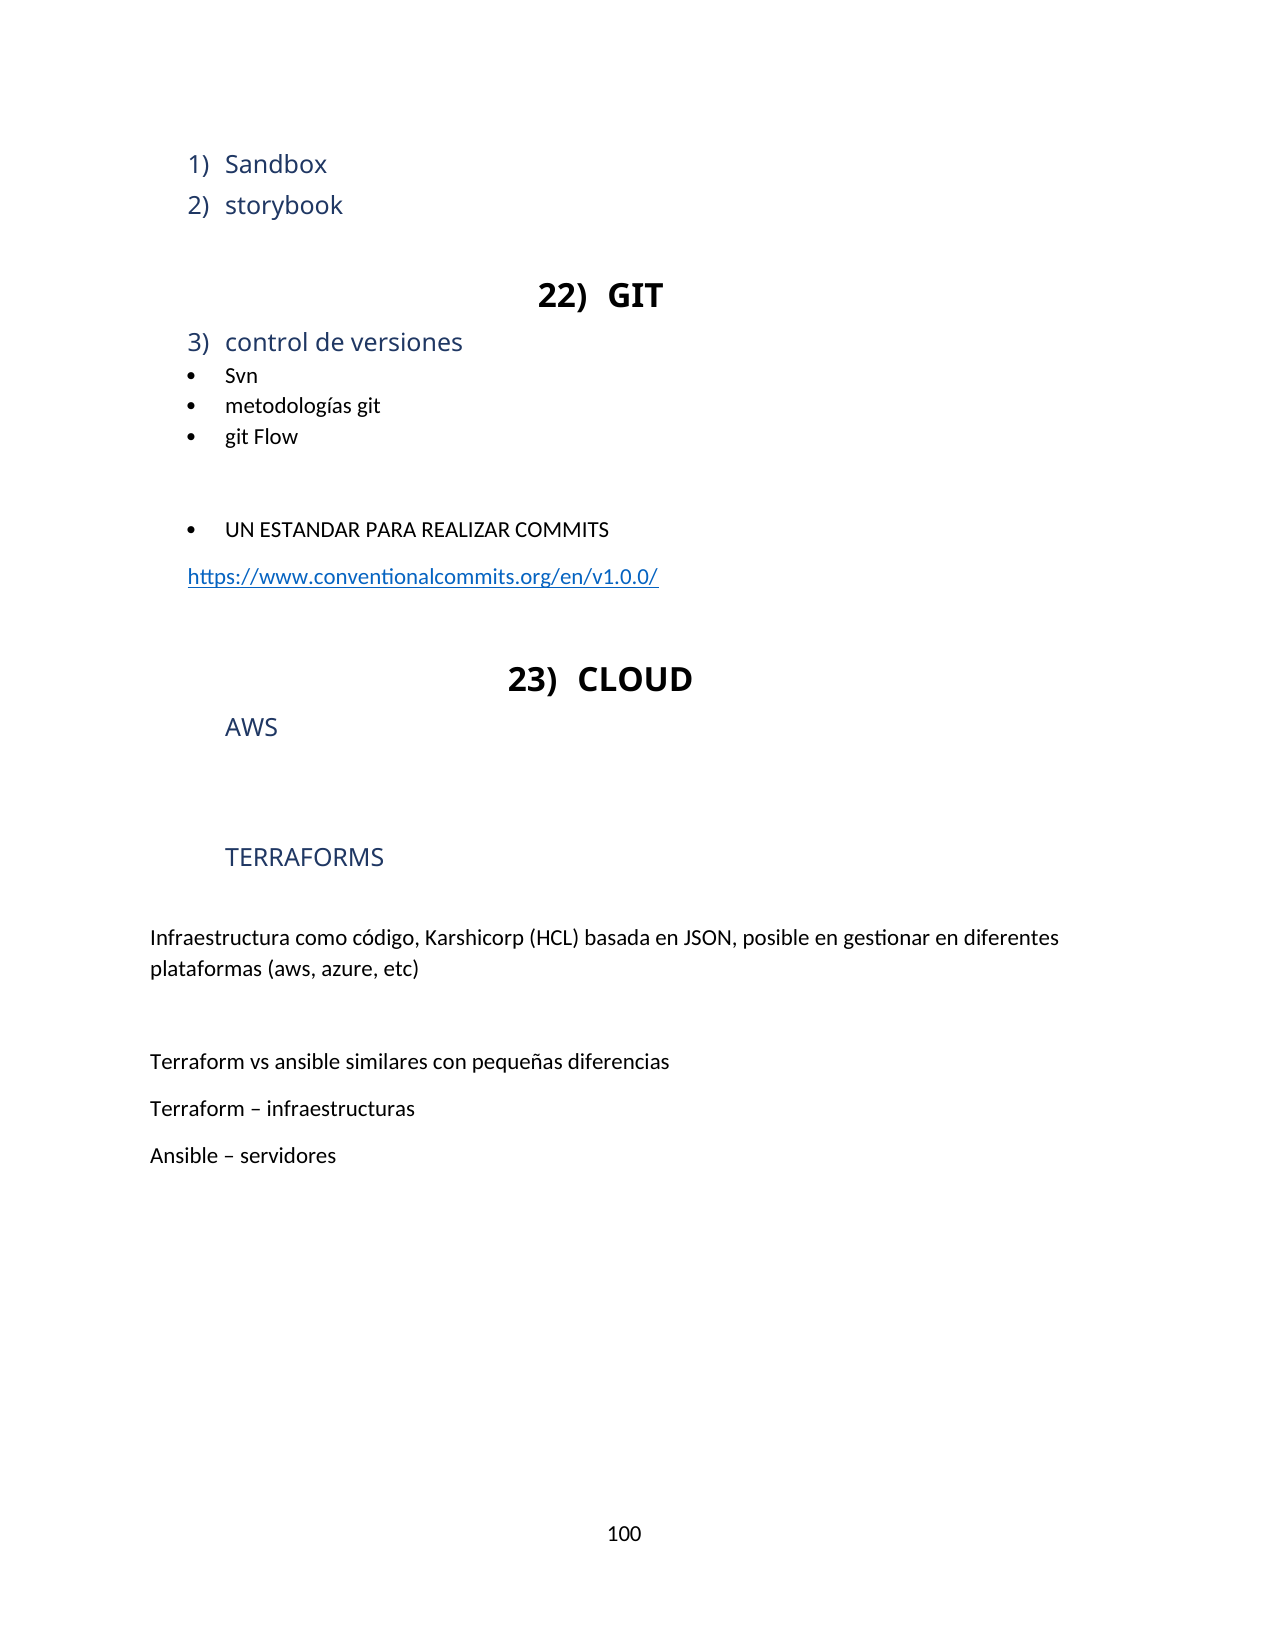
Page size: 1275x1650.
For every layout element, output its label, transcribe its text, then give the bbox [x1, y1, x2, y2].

list UN ESTANDAR PARA REALIZAR COMMITS [187, 516, 1098, 544]
text Terraform – infraestructuras [150, 1094, 1098, 1122]
text https://www.conventionalcommits.org/en/v1.0.0/ [150, 562, 1098, 591]
subtitle CLOUD [103, 656, 1098, 702]
list Svn [187, 361, 1098, 389]
text Infraestructura como código, Karshicorp (HCL) basada en JSON, posible en gestionar en diferentes plataformas (aws, azure, etc) [150, 923, 1098, 982]
subtitle GIT [103, 272, 1098, 317]
subtitle control de versiones [187, 325, 1098, 359]
subtitle Sandbox [187, 147, 1098, 181]
list metodologías git [187, 392, 1098, 420]
list git Flow [187, 422, 1098, 450]
subtitle storybook [187, 188, 1098, 222]
subtitle TERRAFORMS [225, 840, 1098, 874]
text Terraform vs ansible similares con pequeñas diferencias [150, 1047, 1098, 1076]
text Ansible – servidores [150, 1141, 1098, 1169]
subtitle AWS [225, 709, 1098, 743]
